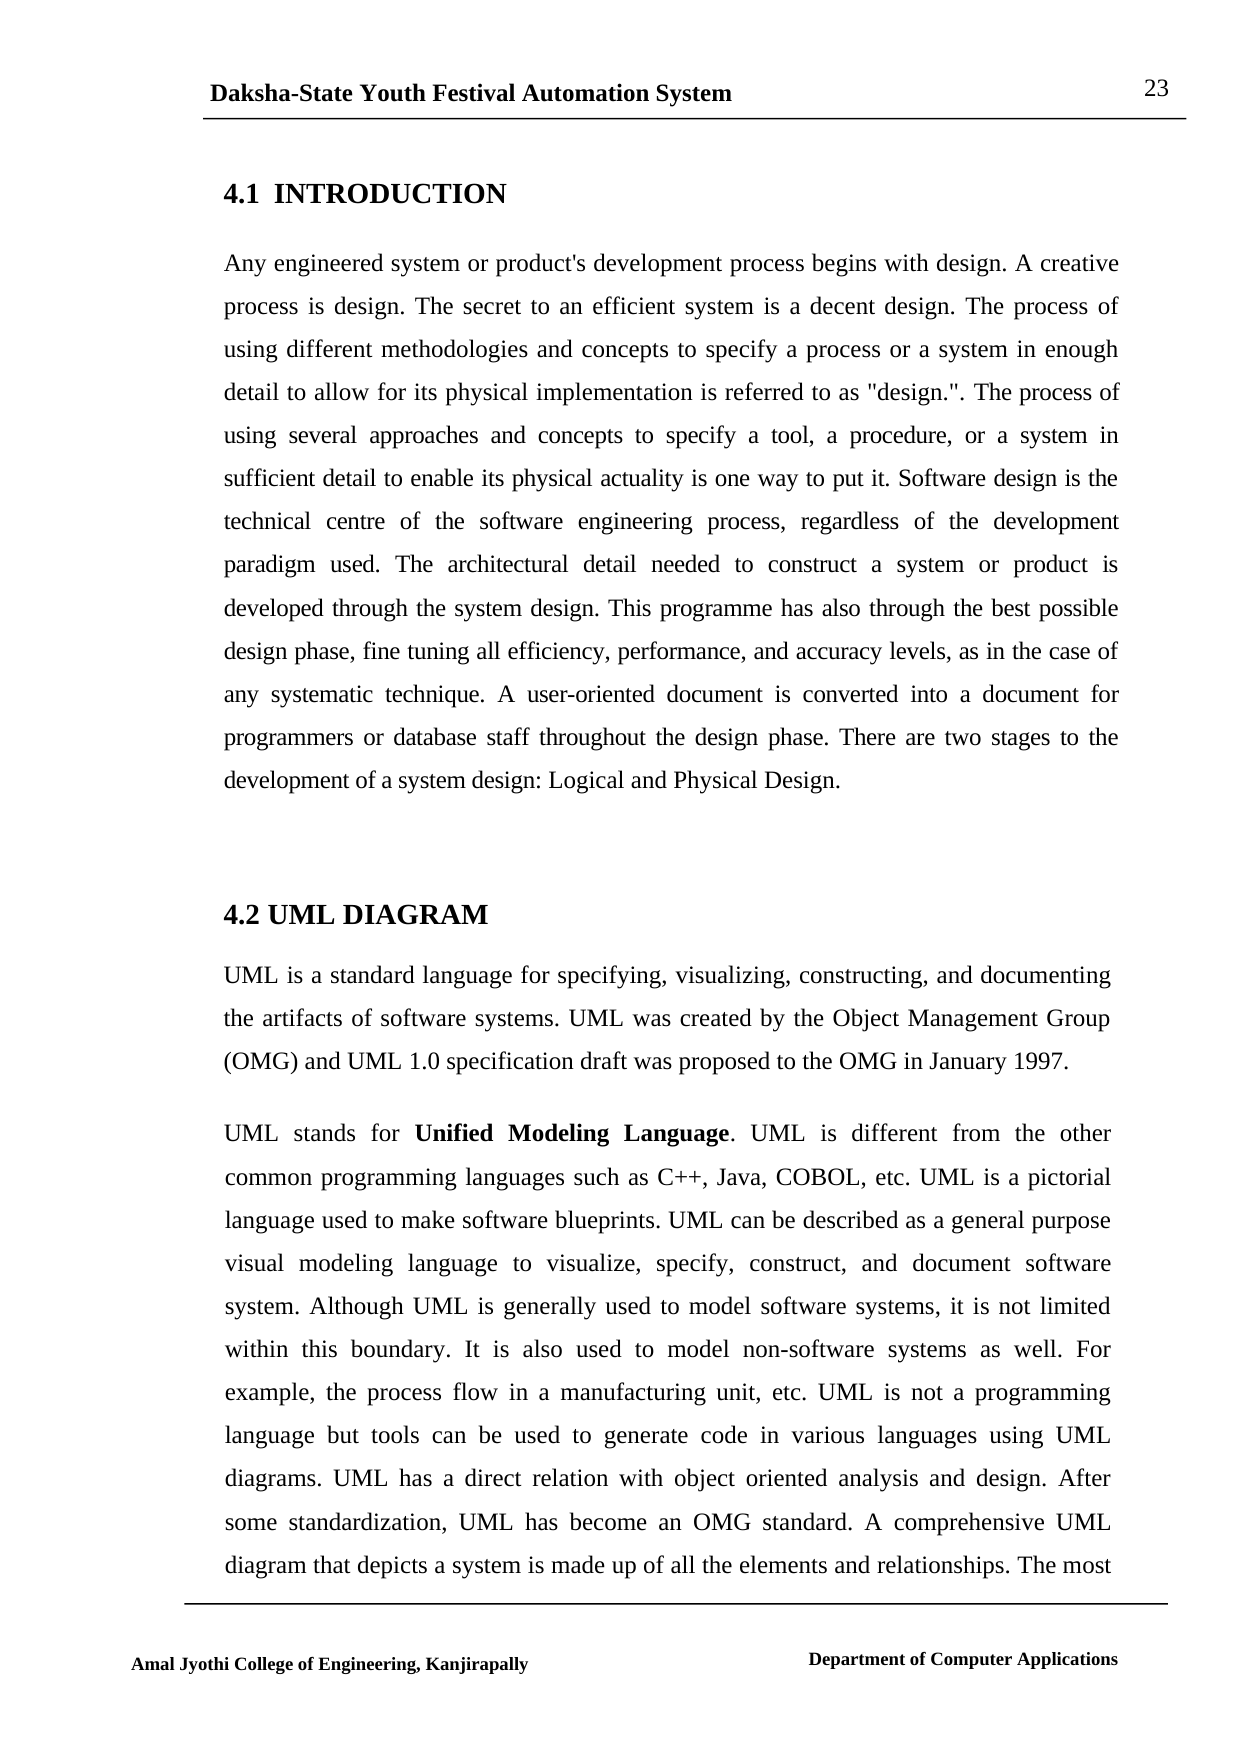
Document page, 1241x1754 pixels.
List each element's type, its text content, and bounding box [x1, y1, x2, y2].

text Any engineered system or product's development process begins with design. A creative process is design. The secret to an efficient system is a decent design. The process of using different methodologies and concepts to specify a process or a system in enough detail to allow for its physical implementation is referred to as "design.". The process of using several approaches and concepts to specify a tool, a procedure, or a system in sufficient detail to enable its physical actuality is one way to put it. Software design is the technical centre of the software engineering process, regardless of the development paradigm used. The architectural detail needed to construct a system or product is developed through the system design. This programme has also through the best possible design phase, fine tuning all efficiency, performance, and accuracy levels, as in the case of any systematic technique. A user-oriented document is converted into a document for programmers or database staff throughout the design phase. There are two stages to the development of a system design: Logical and Physical Design. [223, 248, 1119, 794]
list UML DIAGRAM [223, 897, 1180, 931]
text UML is a standard language for specifying, visualizing, constructing, and documenting the artifacts of software systems. UML was created by the Object Management Group (OMG) and UML 1.0 specification draft was proposed to the OMG in January 1997. [223, 960, 1112, 1075]
list INTRODUCTION [223, 176, 1180, 209]
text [223, 1118, 1112, 1578]
